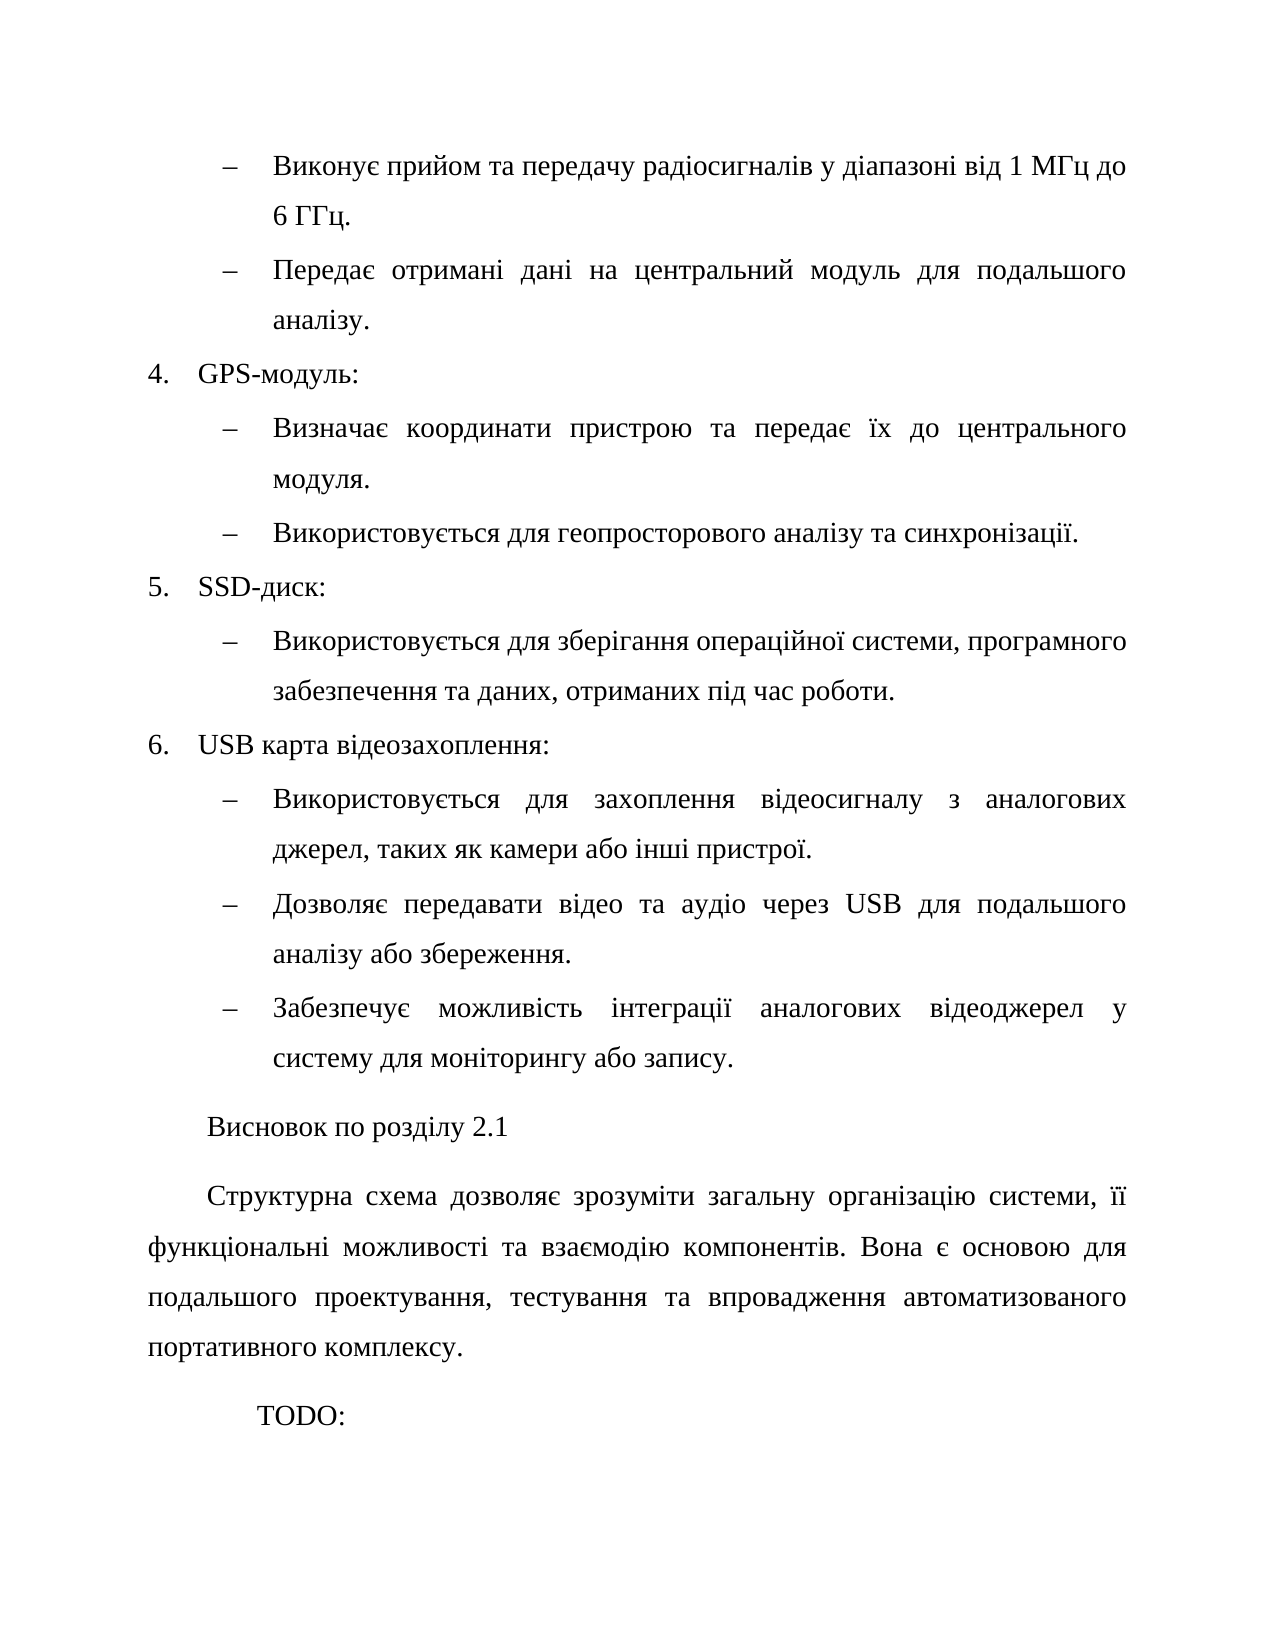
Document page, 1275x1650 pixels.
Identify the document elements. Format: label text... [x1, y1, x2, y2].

list SSD-диск: [148, 569, 1127, 602]
list USB карта відеозахоплення: [148, 727, 1127, 761]
list Виконує прийом та передачу радіосигналів у діапазоні від 1 МГц до 6 ГГц. [223, 148, 1127, 231]
text TODO: [198, 1398, 1077, 1432]
list Використовується для зберігання операційної системи, програмного забезпечення та даних, отриманих під час роботи. [223, 623, 1127, 707]
text Структурна схема дозволяє зрозуміти загальну організацію системи, її функціональні можливості та взаємодію компонентів. Вона є основою для подальшого проектування, тестування та впровадження автоматизованого портативного комплексу. [148, 1178, 1127, 1363]
list Використовується для захоплення відеосигналу з аналогових джерел, таких як камери або інші пристрої. [223, 781, 1127, 865]
list Дозволяє передавати відео та аудіо через USB для подальшого аналізу або збереження. [223, 886, 1127, 969]
list Визначає координати пристрою та передає їх до центрального модуля. [223, 410, 1127, 494]
list Використовується для геопросторового аналізу та синхронізації. [223, 515, 1127, 548]
list Забезпечує можливість інтеграції аналогових відеоджерел у систему для моніторингу або запису. [223, 990, 1127, 1074]
list Передає отримані дані на центральний модуль для подальшого аналізу. [223, 252, 1127, 336]
list GPS-модуль: [148, 356, 1127, 390]
text Висновок по розділу 2.1 [148, 1109, 1127, 1143]
